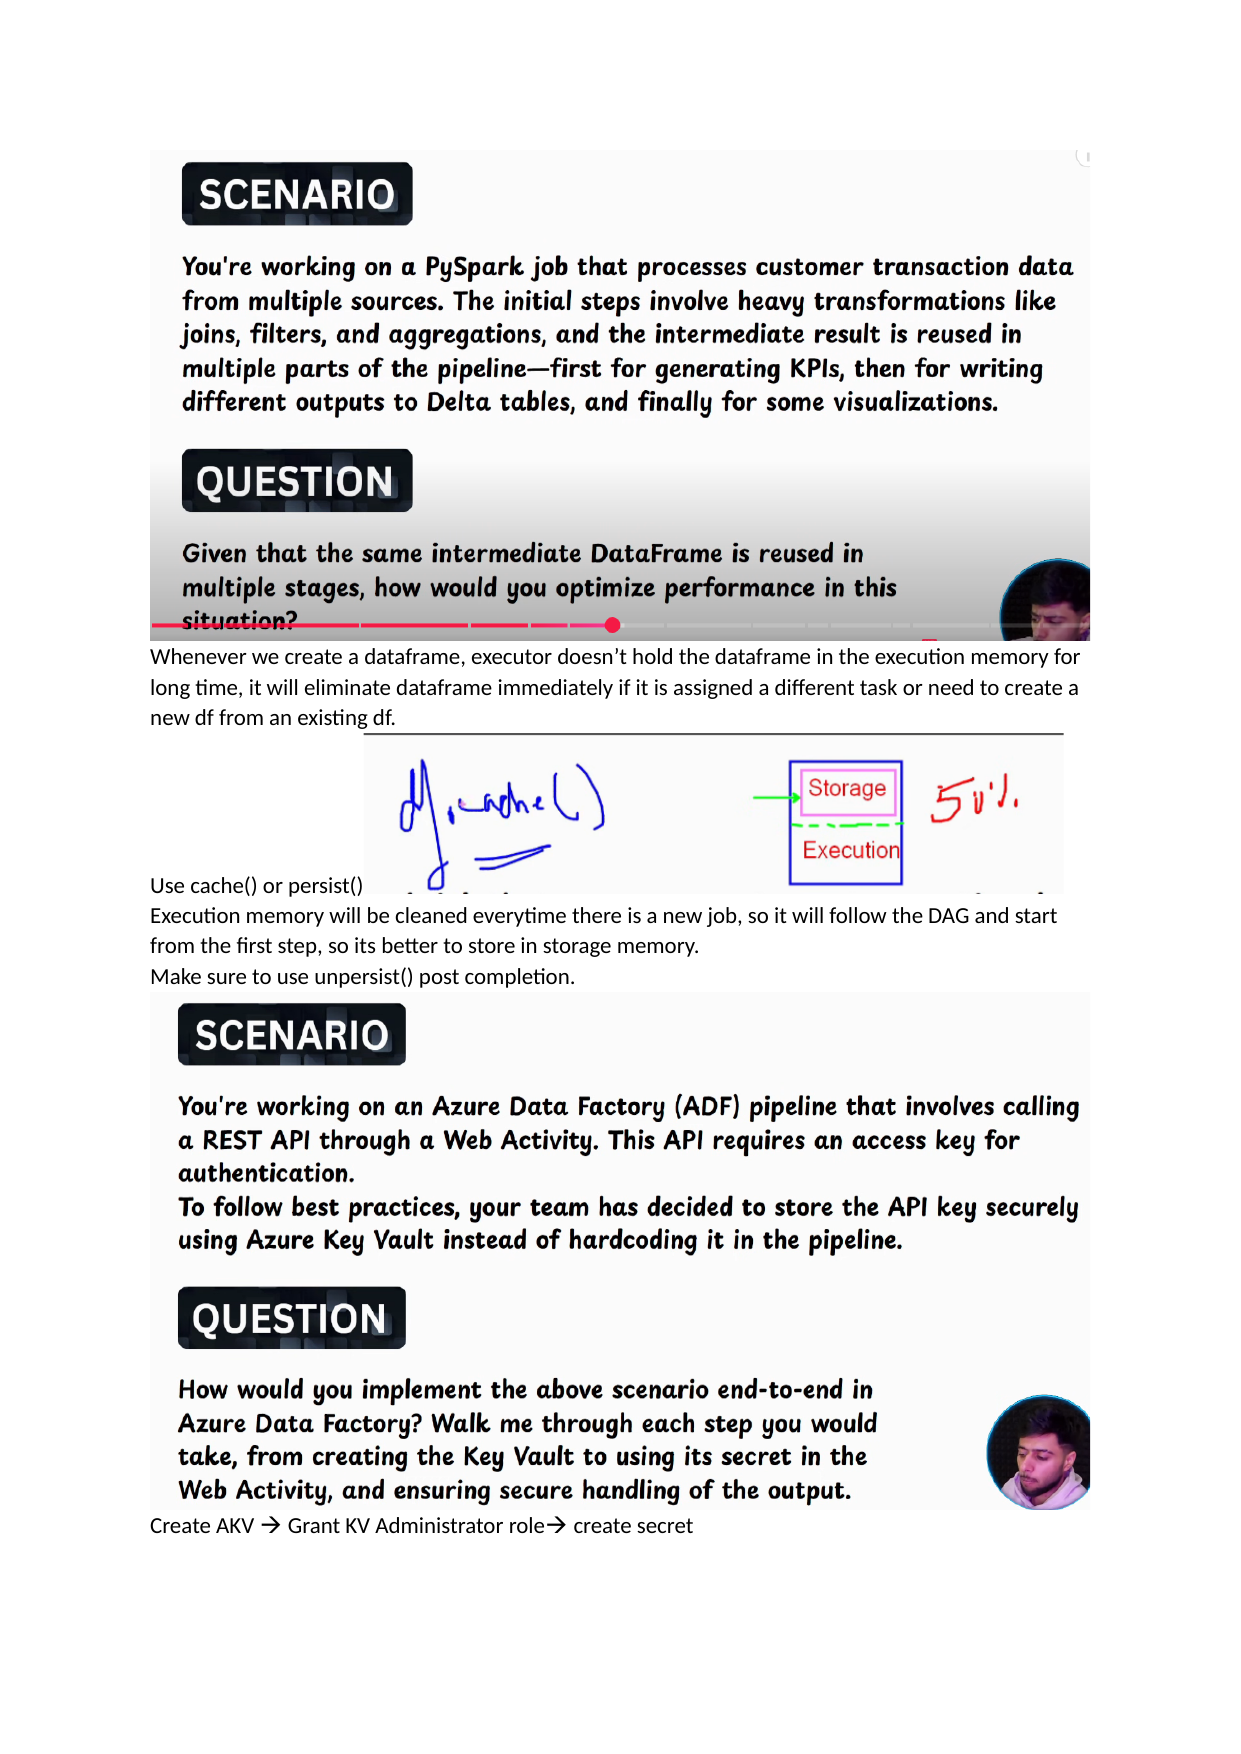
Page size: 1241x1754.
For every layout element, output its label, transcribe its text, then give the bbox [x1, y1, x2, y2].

picture [150, 150, 1091, 641]
picture [150, 992, 1091, 1510]
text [150, 1510, 1090, 1539]
picture [363, 733, 1064, 894]
